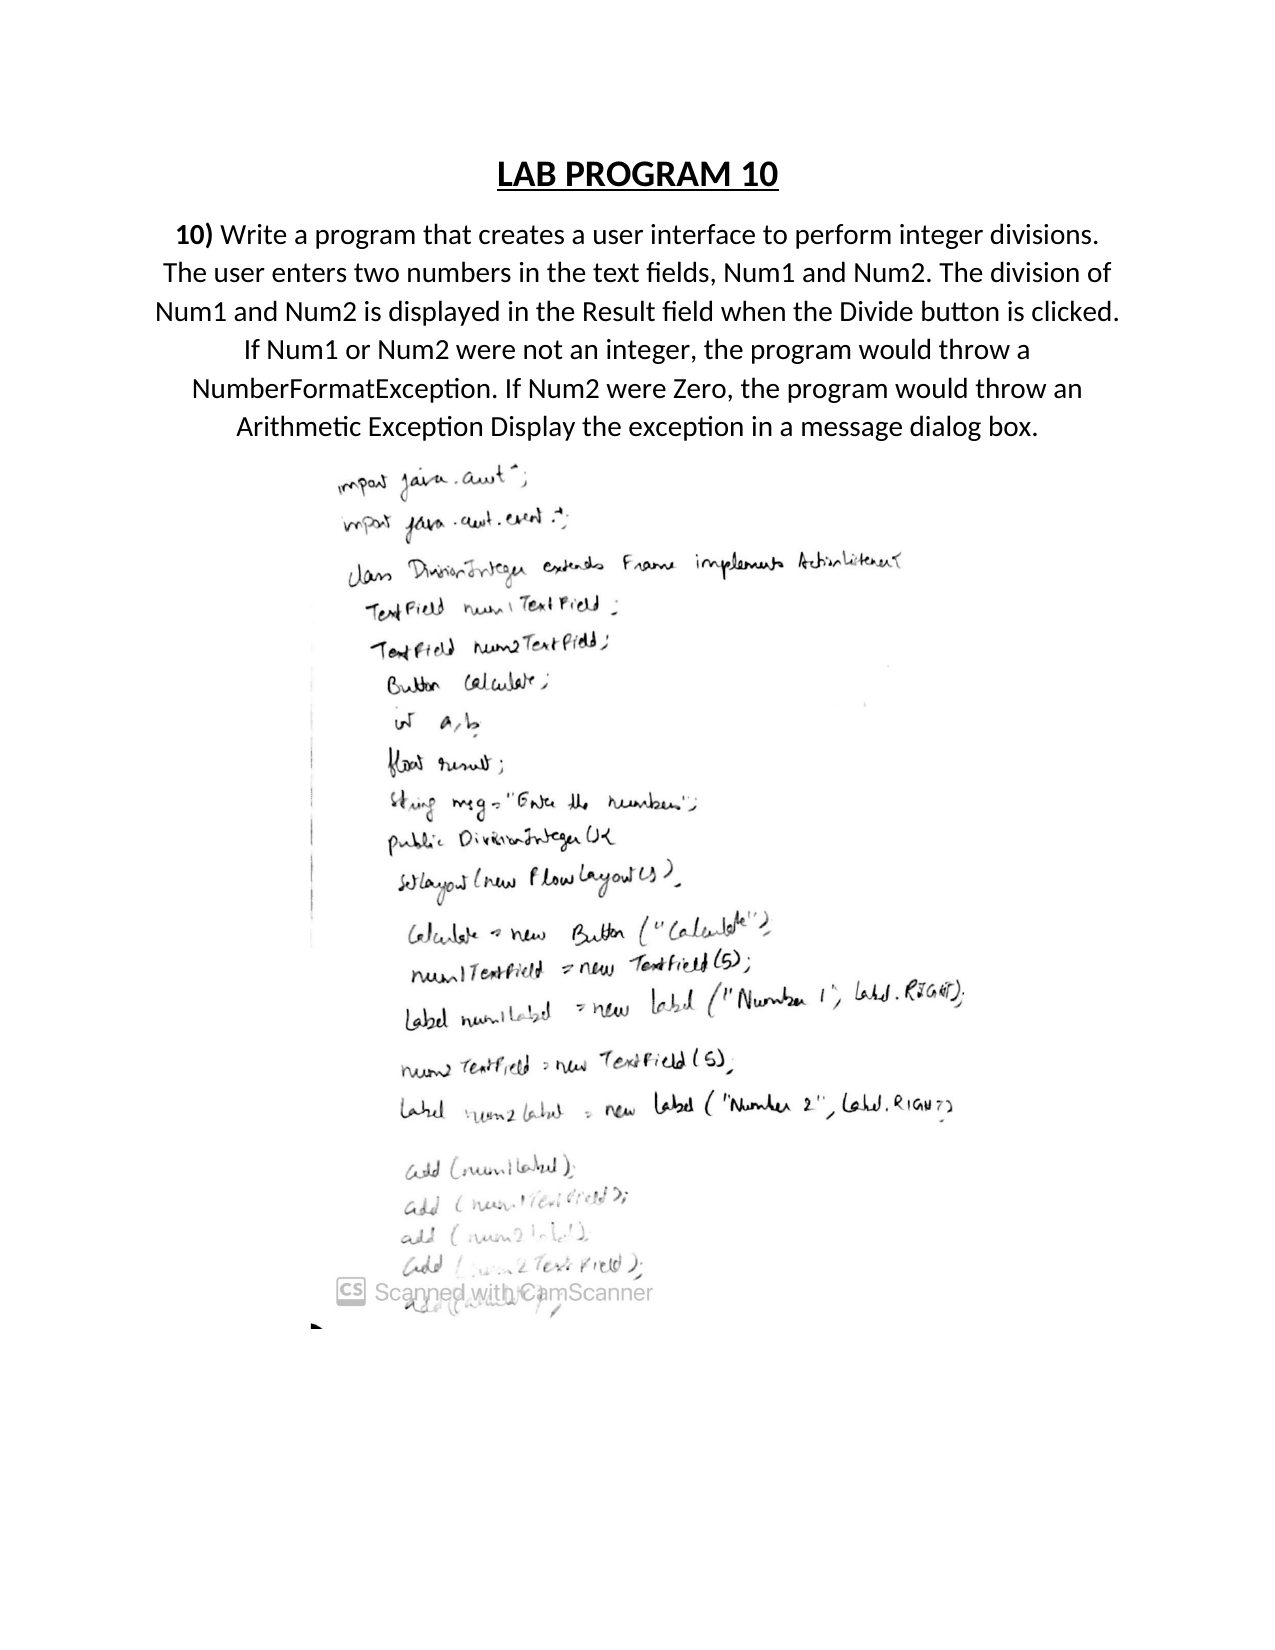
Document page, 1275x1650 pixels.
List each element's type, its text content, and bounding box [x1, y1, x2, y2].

picture [310, 446, 965, 1329]
text LAB PROGRAM 10 [150, 150, 1125, 196]
